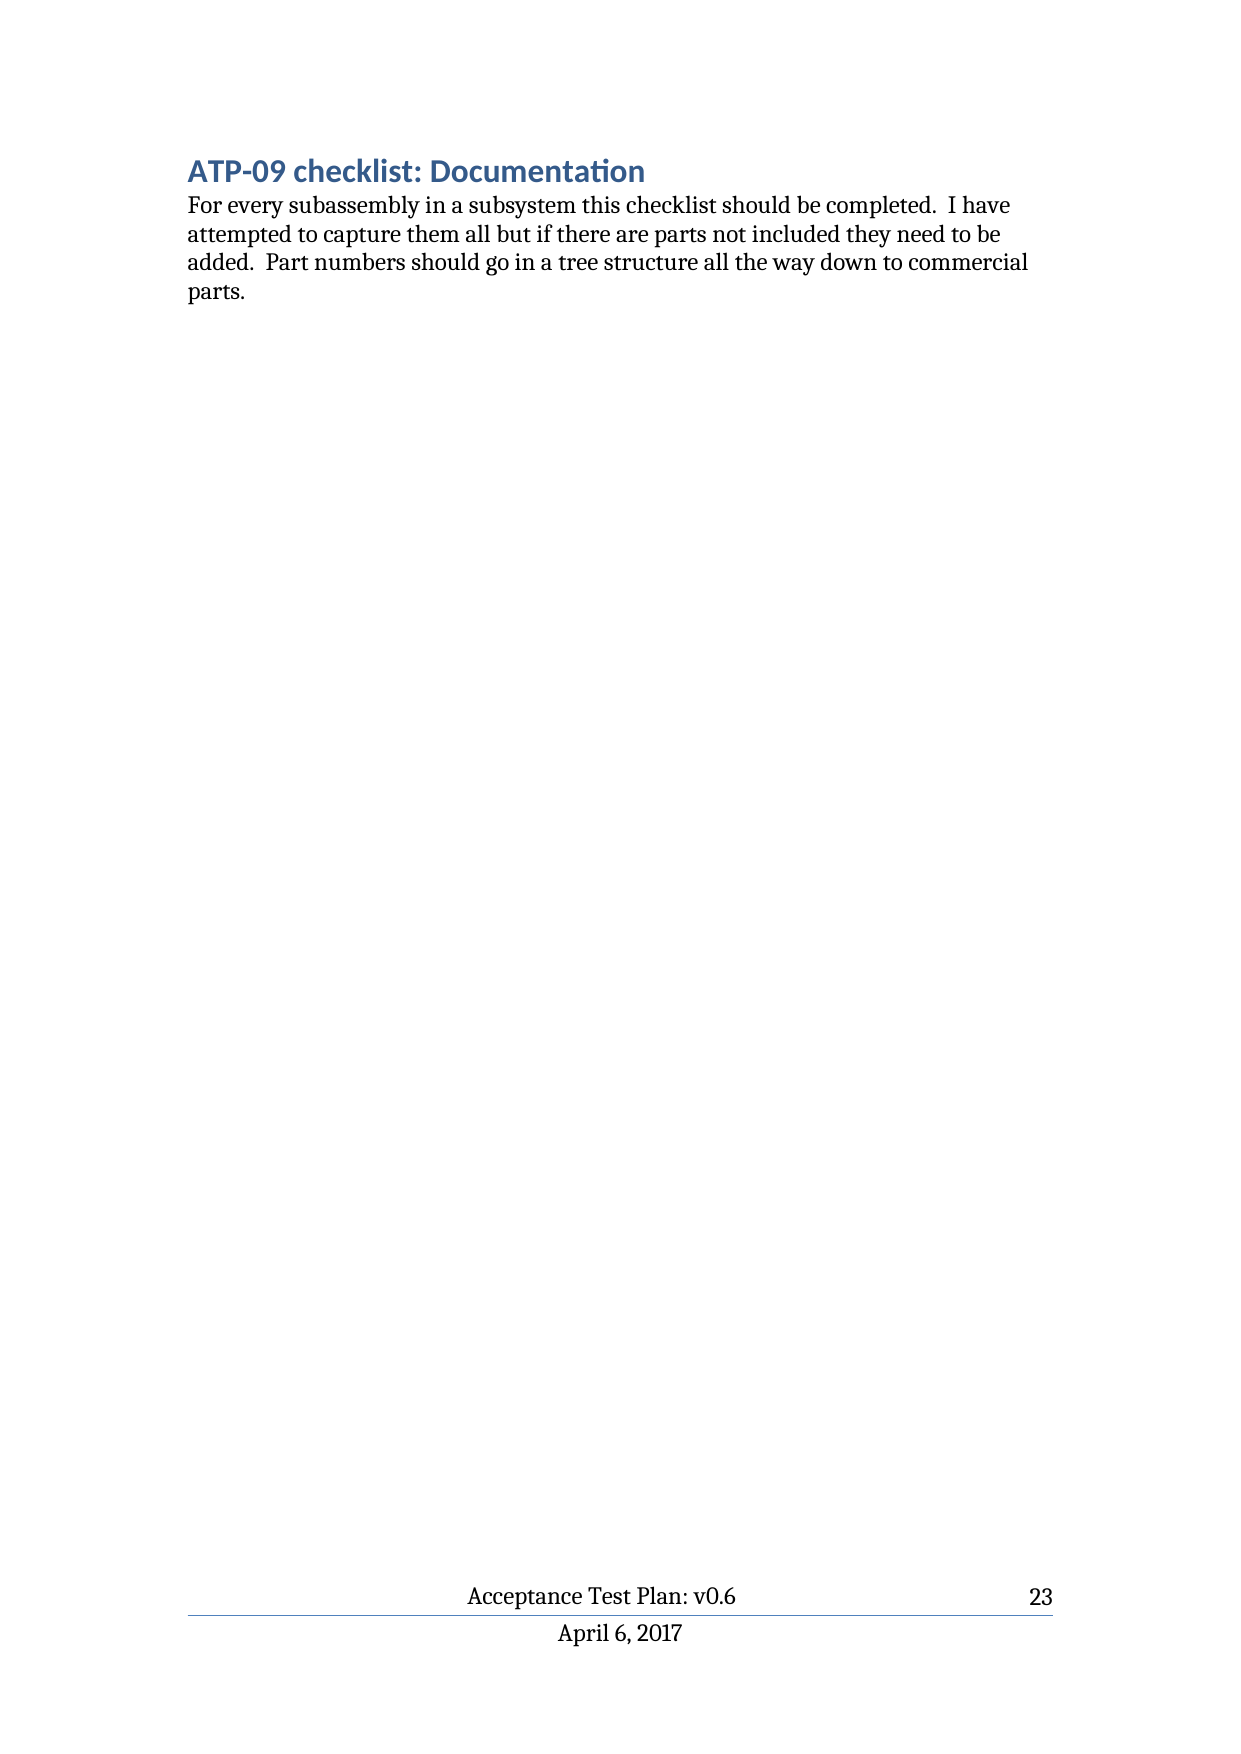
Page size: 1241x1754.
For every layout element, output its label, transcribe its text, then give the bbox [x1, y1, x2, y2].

subtitle ATP-09 checklist: Documentation [187, 150, 1053, 191]
text For every subassembly in a subsystem this checklist should be completed. I have attempted to capture them all but if there are parts not included they need to be added. Part numbers should go in a tree structure all the way down to commercial parts. [187, 191, 1053, 306]
